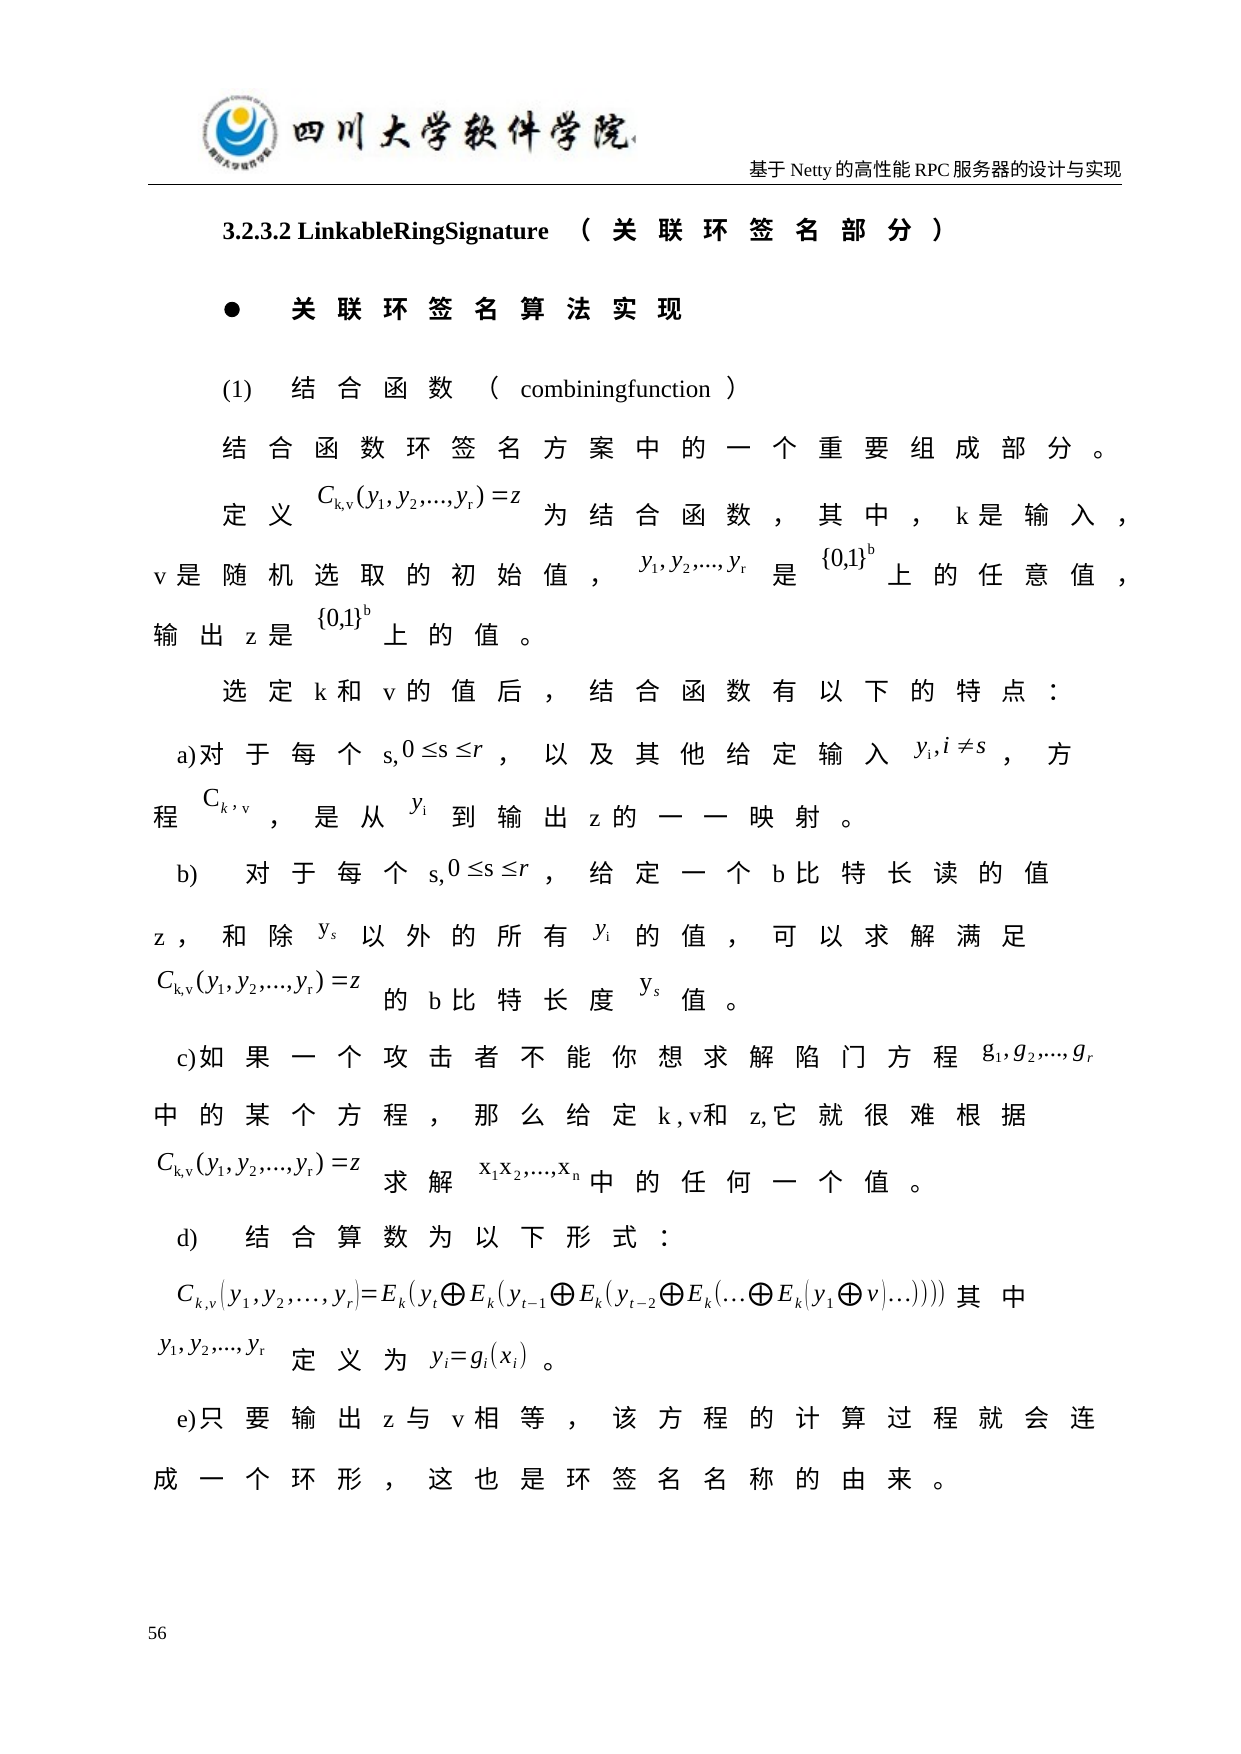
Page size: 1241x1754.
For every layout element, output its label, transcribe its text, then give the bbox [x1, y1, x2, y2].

list 只要输出z与v相等，该方程的计算过程就会连成一个环形，这也是环签名名称的由来。 [154, 1387, 1116, 1508]
text 3.2.3.2 LinkableRingSignature（关联环签名部分） [154, 198, 1116, 259]
list 结合函数（combiningfunction） [154, 356, 1116, 417]
text 定义为结合函数，其中，k是输入，v是随机选取的初始值，是上的任意值，输出z是上的值。 [154, 477, 1116, 659]
text 结合函数环签名方案中的一个重要组成部分。 [154, 417, 1116, 477]
text 选定k和v的值后，结合函数有以下的特点： [154, 659, 1116, 720]
picture [197, 88, 639, 177]
list 对于每个s,，给定一个b比特长读的值z，和除以外的所有的值，可以求解满足的b比特长度值。 [154, 841, 1116, 1023]
list 关联环签名算法实现 [200, 277, 1116, 338]
text 其中定义为。 [154, 1265, 1116, 1387]
list 结合算数为以下形式： [154, 1205, 1116, 1265]
list 如果一个攻击者不能你想求解陷门方程中的某个方程，那么给定k , v和z,它就很难根据求解中的任何一个值。 [154, 1023, 1116, 1205]
list 对于每个s,，以及其他给定输入，方程，是从到输出z的一一映射。 [154, 720, 1116, 841]
